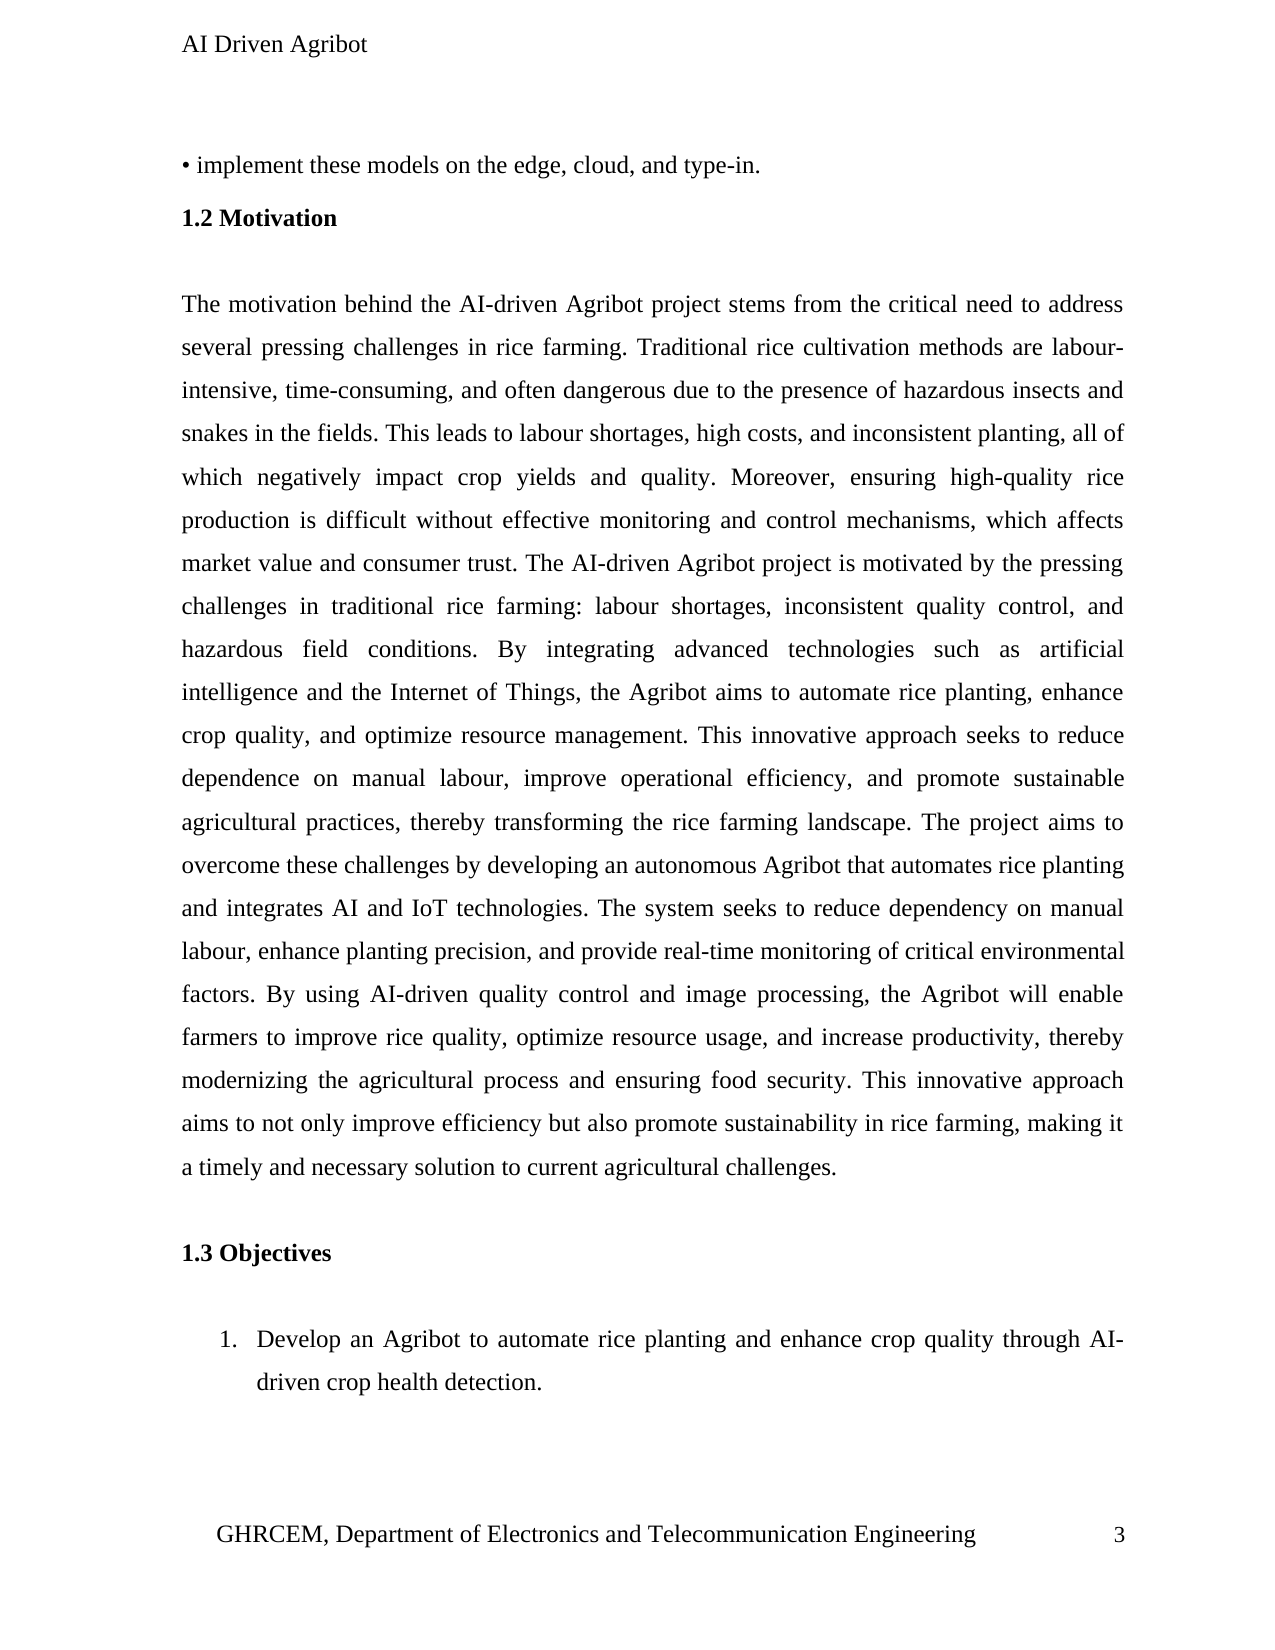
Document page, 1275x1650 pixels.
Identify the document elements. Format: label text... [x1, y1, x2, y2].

text • implement these models on the edge, cloud, and type-in. [181, 150, 1121, 179]
list Develop an Agribot to automate rice planting and enhance crop quality through AI-driven crop health detection. [219, 1324, 1125, 1396]
text The motivation behind the AI-driven Agribot project stems from the critical need to address several pressing challenges in rice farming. Traditional rice cultivation methods are labour-intensive, time-consuming, and often dangerous due to the presence of hazardous insects and snakes in the fields. This leads to labour shortages, high costs, and inconsistent planting, all of which negatively impact crop yields and quality. Moreover, ensuring high-quality rice production is difficult without effective monitoring and control mechanisms, which affects market value and consumer trust. The AI-driven Agribot project is motivated by the pressing challenges in traditional rice farming: labour shortages, inconsistent quality control, and hazardous field conditions. By integrating advanced technologies such as artificial intelligence and the Internet of Things, the Agribot aims to automate rice planting, enhance crop quality, and optimize resource management. This innovative approach seeks to reduce dependence on manual labour, improve operational efficiency, and promote sustainable agricultural practices, thereby transforming the rice farming landscape. The project aims to overcome these challenges by developing an autonomous Agribot that automates rice planting and integrates AI and IoT technologies. The system seeks to reduce dependency on manual labour, enhance planting precision, and provide real-time monitoring of critical environmental factors. By using AI-driven quality control and image processing, the Agribot will enable farmers to improve rice quality, optimize resource usage, and increase productivity, thereby modernizing the agricultural process and ensuring food security. This innovative approach aims to not only improve efficiency but also promote sustainability in rice farming, making it a timely and necessary solution to current agricultural challenges. [181, 289, 1125, 1180]
text 1.3 Objectives [181, 1238, 1125, 1267]
text 1.2 Motivation [181, 203, 1125, 232]
